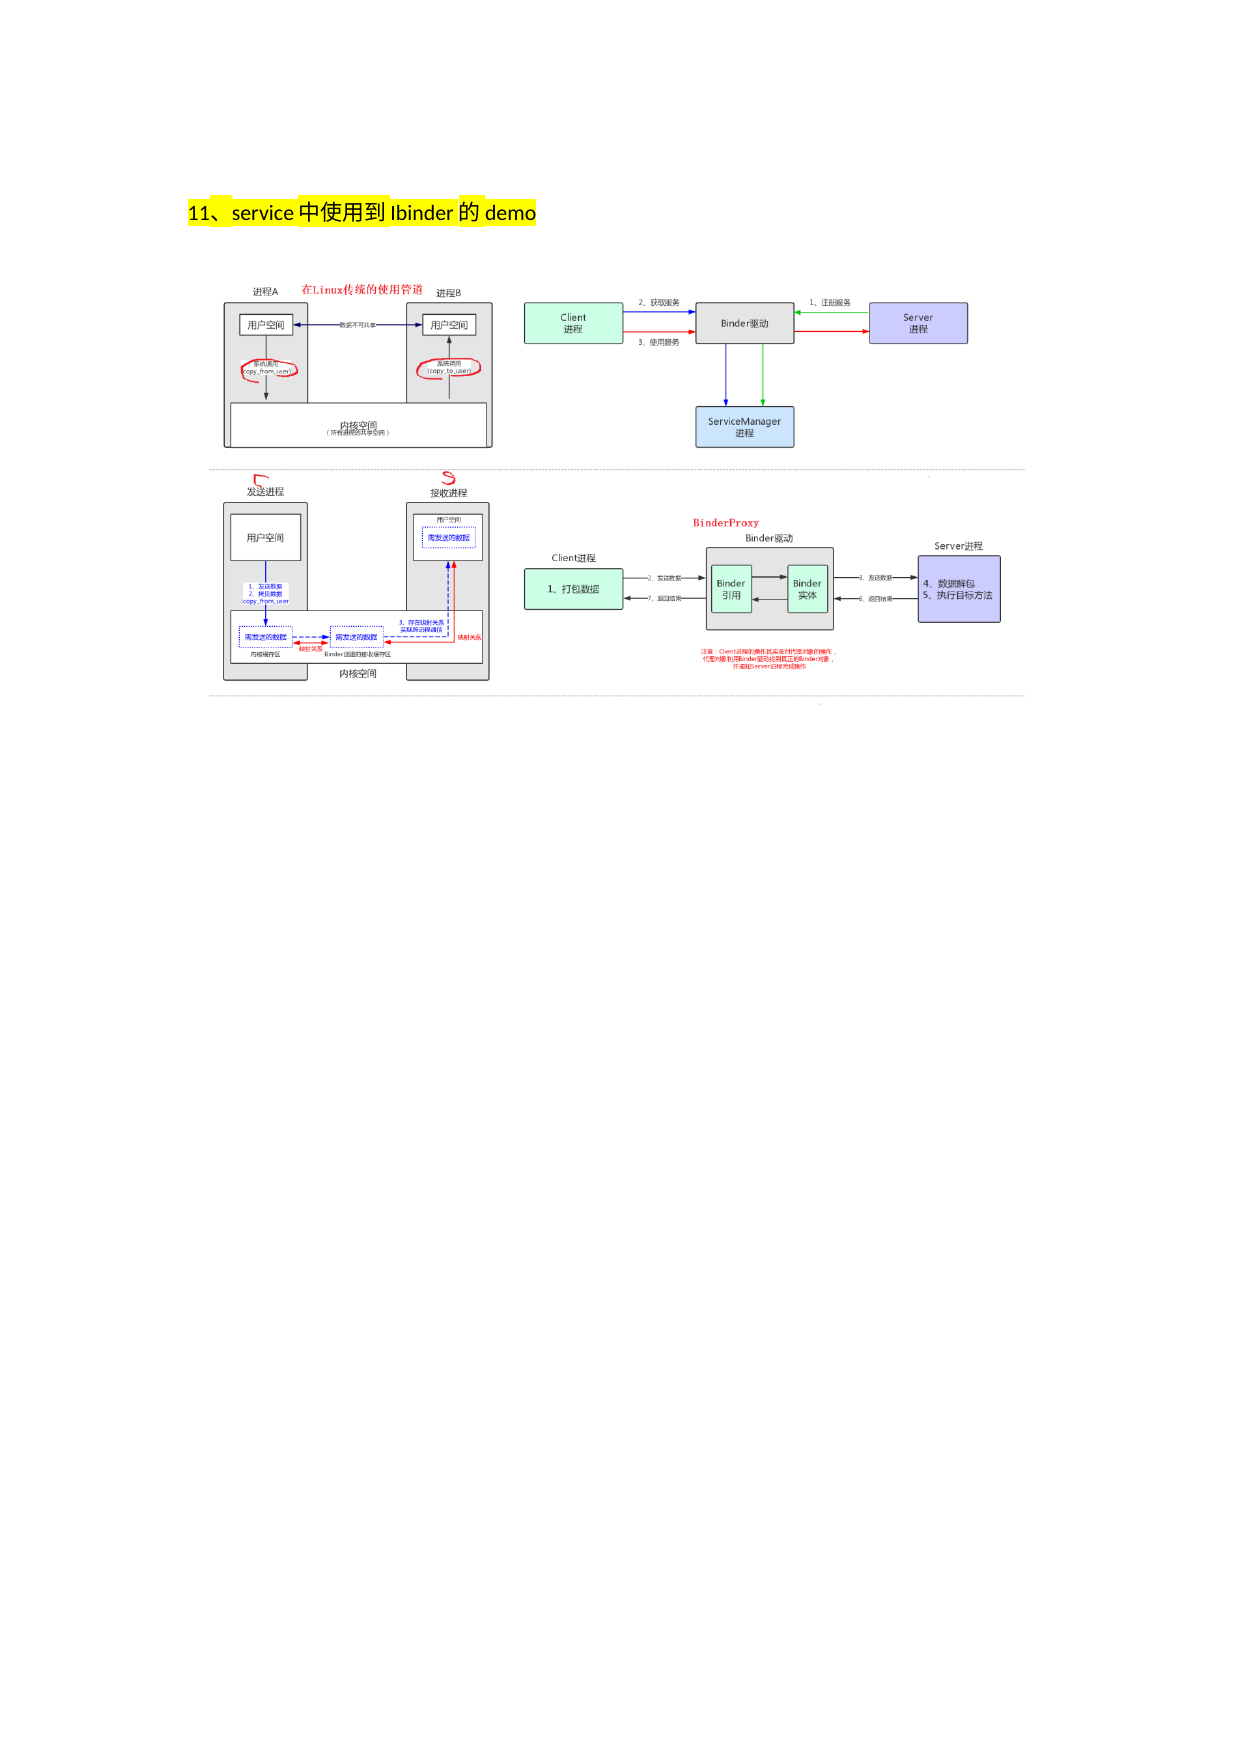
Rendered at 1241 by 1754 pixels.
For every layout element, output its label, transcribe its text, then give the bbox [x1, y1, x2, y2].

list service中使用到Ibinder 的demo [187, 194, 1053, 227]
picture [187, 259, 1053, 729]
